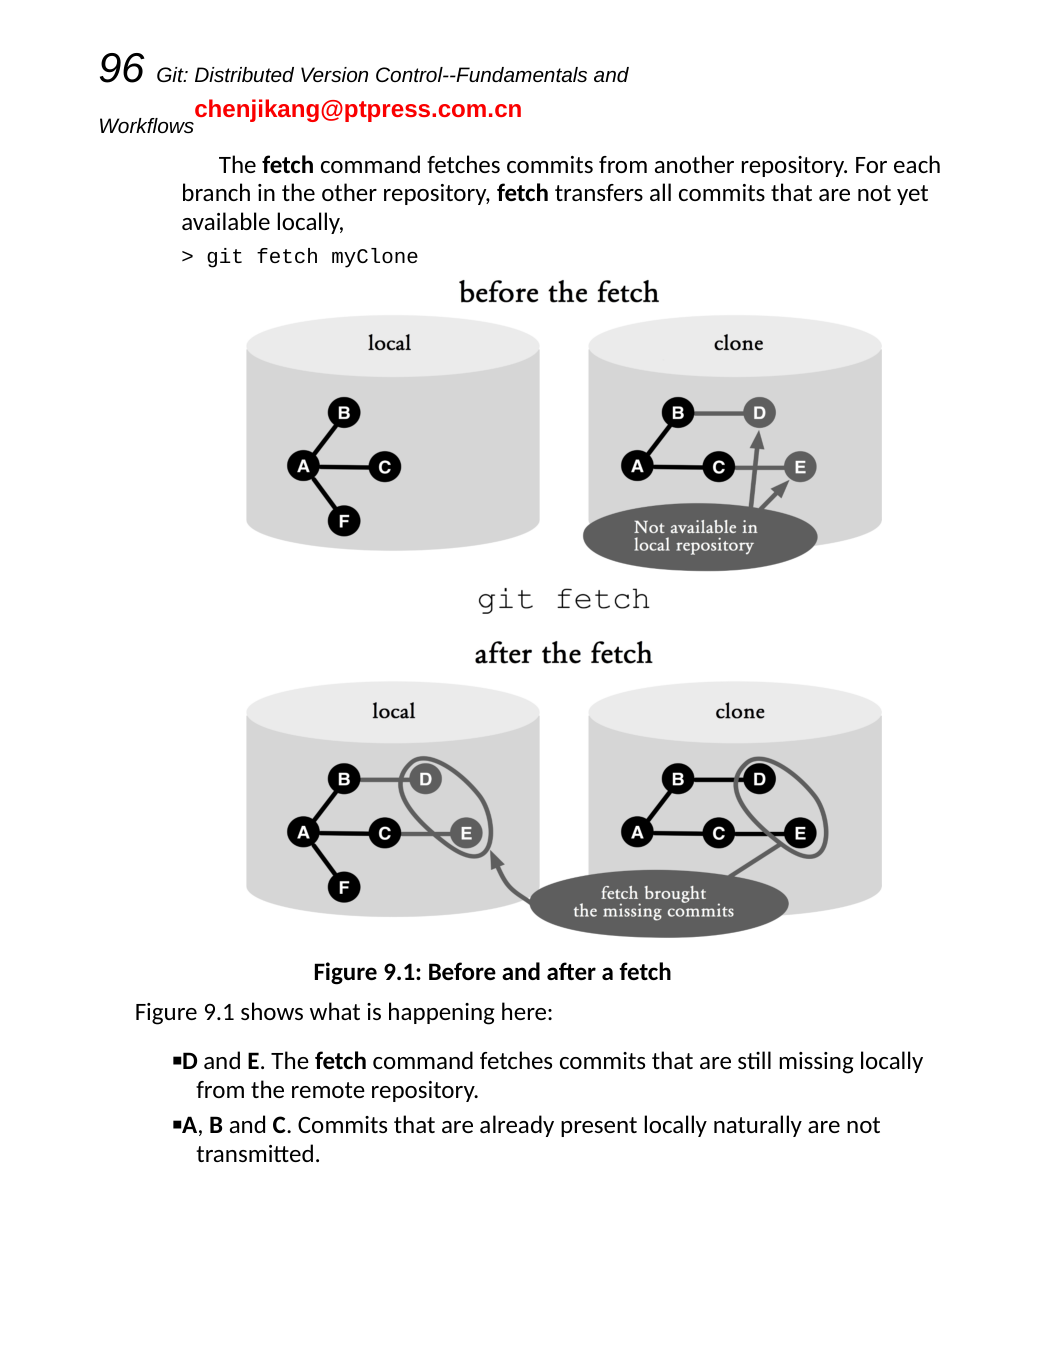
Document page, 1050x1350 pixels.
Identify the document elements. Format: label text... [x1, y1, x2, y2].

text > git fetch myClone [181, 246, 950, 270]
text The fetch command fetches commits from another repository. For each branch in the other repository, fetch transfers all commits that are not yet available locally, [181, 150, 958, 237]
picture [244, 270, 882, 940]
text ▪D and E. The fetch command fetches commits that are still missing locally from the remote repository. [172, 1044, 958, 1105]
subtitle Figure 9.1: Before and after a fetch [313, 956, 917, 986]
text ▪A, B and C. Commits that are already present locally naturally are not transmitted. [172, 1109, 958, 1169]
text Figure 9.1 shows what is happening here: [134, 998, 958, 1027]
